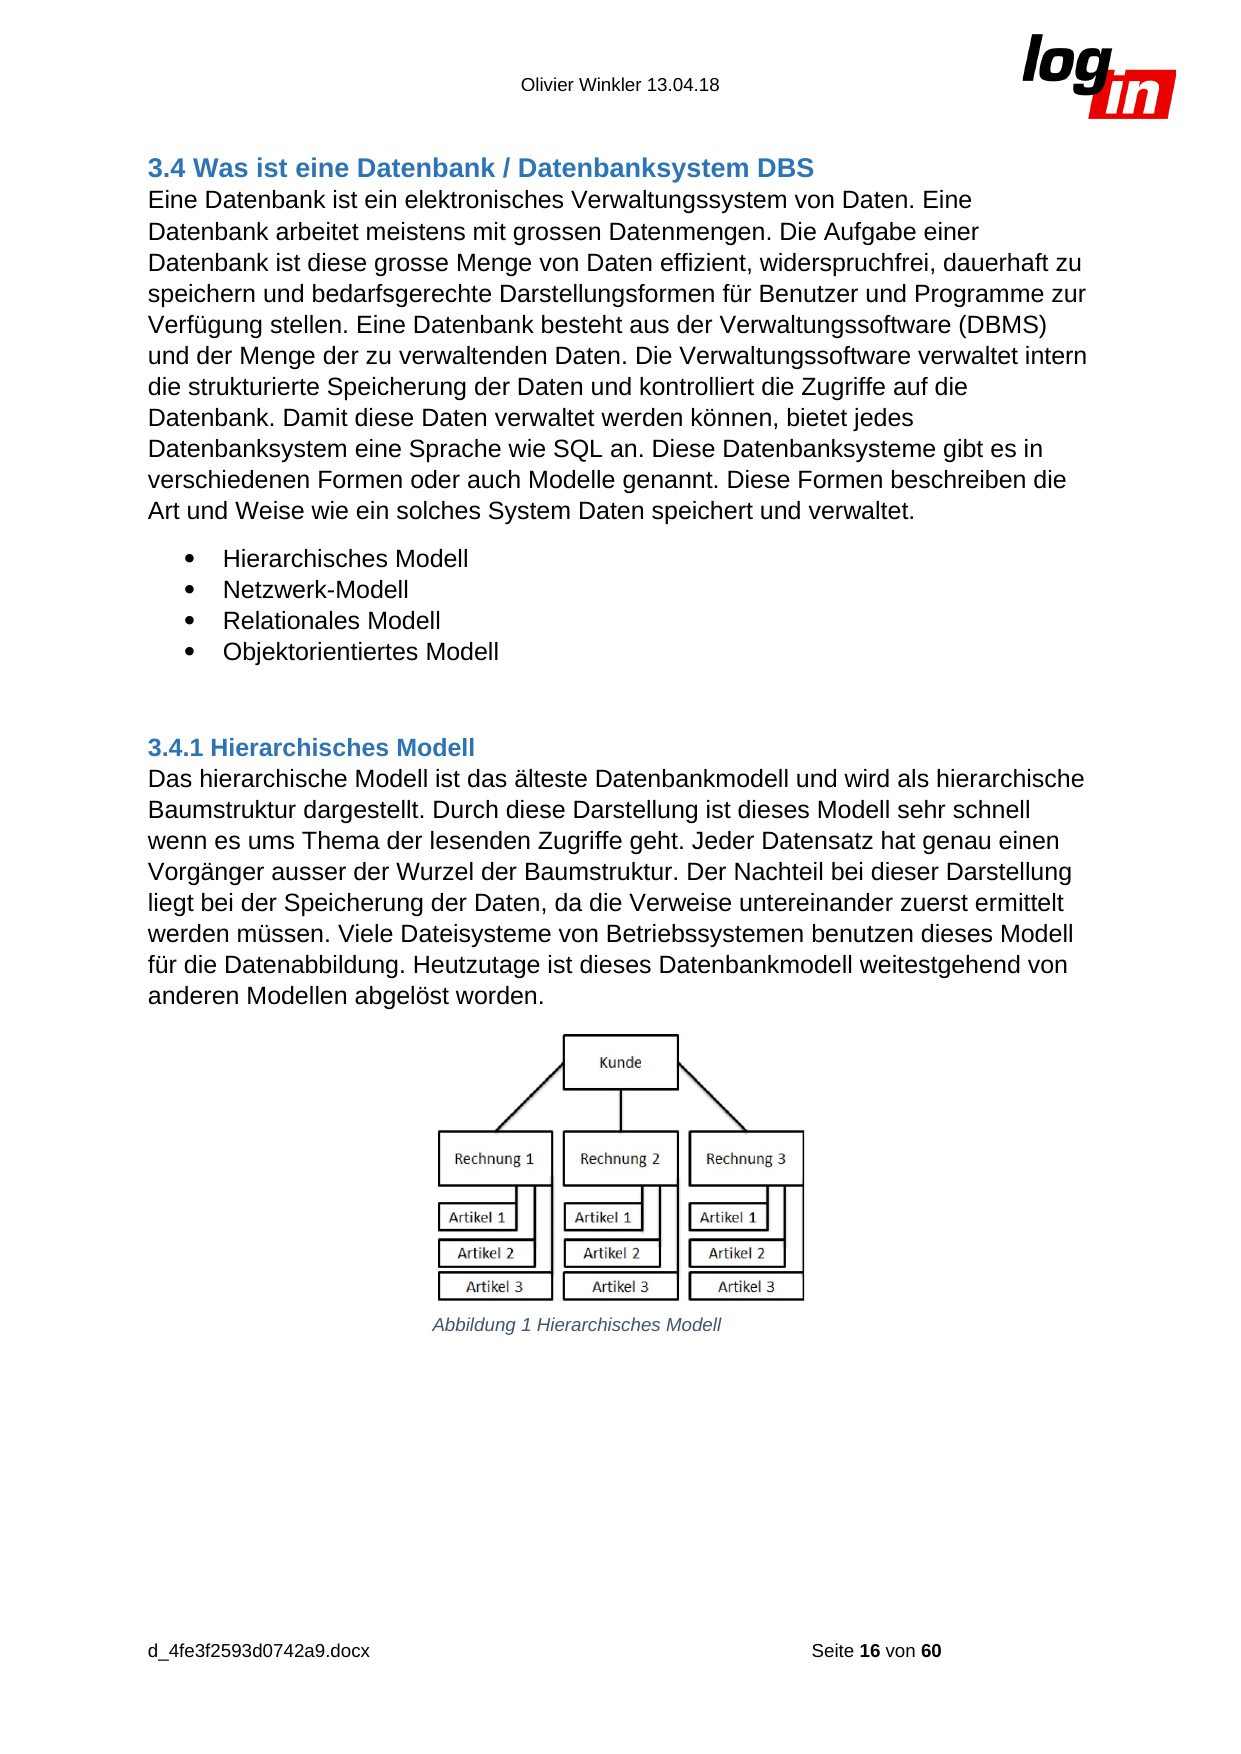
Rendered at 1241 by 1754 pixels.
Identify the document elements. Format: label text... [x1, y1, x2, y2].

list Relationales Modell [185, 606, 1093, 635]
list Netzwerk-Modell [185, 575, 1093, 604]
subtitle 3.4.1 Hierarchisches Modell [148, 733, 1093, 761]
text Eine Datenbank ist ein elektronisches Verwaltungssystem von Daten. Eine Datenbank arbeitet meistens mit grossen Datenmengen. Die Aufgabe einer Datenbank ist diese grosse Menge von Daten effizient, widerspruchfrei, dauerhaft zu speichern und bedarfsgerechte Darstellungsformen für Benutzer und Programme zur Verfügung stellen. Eine Datenbank besteht aus der Verwaltungssoftware (DBMS) und der Menge der zu verwaltenden Daten. Die Verwaltungssoftware verwaltet intern die strukturierte Speicherung der Daten und kontrolliert die Zugriffe auf die Datenbank. Damit diese Daten verwaltet werden können, bietet jedes Datenbanksystem eine Sprache wie SQL an. Diese Datenbanksysteme gibt es in verschiedenen Formen oder auch Modelle genannt. Diese Formen beschreiben die Art und Weise wie ein solches System Daten speichert und verwaltet. [148, 186, 1093, 525]
picture [432, 1030, 805, 1303]
picture [1022, 34, 1177, 119]
list Objektorientiertes Modell [185, 637, 1093, 666]
subtitle 3.4 Was ist eine Datenbank / Datenbanksystem DBS [148, 152, 1093, 183]
list Hierarchisches Modell [185, 544, 1093, 572]
text Das hierarchische Modell ist das älteste Datenbankmodell und wird als hierarchische Baumstruktur dargestellt. Durch diese Darstellung ist dieses Modell sehr schnell wenn es ums Thema der lesenden Zugriffe geht. Jeder Datensatz hat genau einen Vorgänger ausser der Wurzel der Baumstruktur. Der Nachteil bei dieser Darstellung liegt bei der Speicherung der Daten, da die Verweise untereinander zuerst ermittelt werden müssen. Viele Dateisysteme von Betriebssystemen benutzen dieses Modell für die Datenabbildung. Heutzutage ist dieses Datenbankmodell weitestgehend von anderen Modellen abgelöst worden. [148, 764, 1093, 1010]
